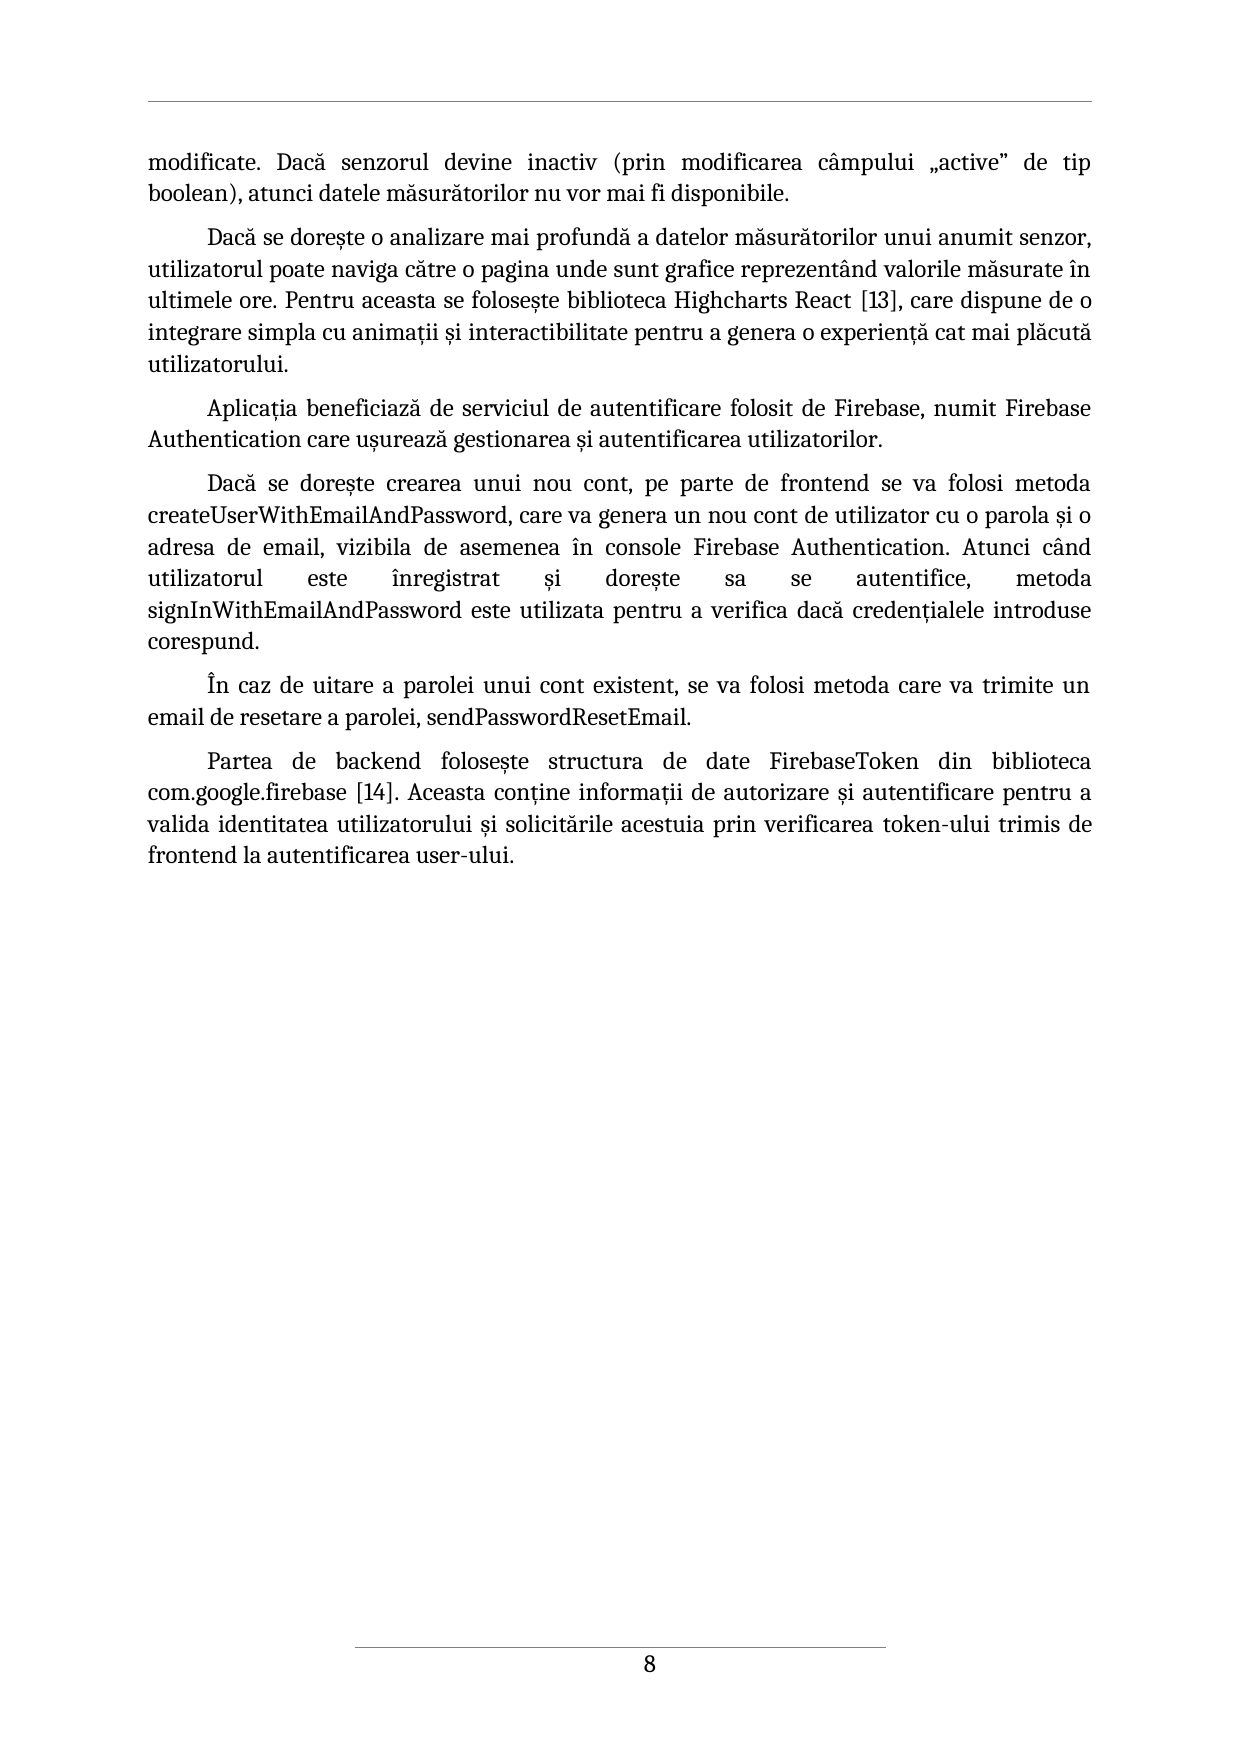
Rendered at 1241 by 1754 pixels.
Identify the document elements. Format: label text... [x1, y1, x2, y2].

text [148, 148, 1092, 208]
text Dacă se dorește o analizare mai profundă a datelor măsurătorilor unui anumit senzor, utilizatorul poate naviga către o pagina unde sunt grafice reprezentând valorile măsurate în ultimele ore. Pentru aceasta se folosește biblioteca Highcharts React , care dispune de o integrare simpla cu animații și interactibilitate pentru a genera o experiență cat mai plăcută utilizatorului. [148, 223, 1092, 378]
text În caz de uitare a parolei unui cont existent, se va folosi metoda care va trimite un email de resetare a parolei, sendPasswordResetEmail. [148, 671, 1092, 731]
text Partea de backend folosește structura de date FirebaseToken din biblioteca com.google.firebase . Aceasta conține informații de autorizare și autentificare pentru a valida identitatea utilizatorului și solicitările acestuia prin verificarea token-ului trimis de frontend la autentificarea user-ului. [148, 747, 1092, 870]
text Aplicația beneficiază de serviciul de autentificare folosit de Firebase, numit Firebase Authentication care ușurează gestionarea și autentificarea utilizatorilor. [148, 394, 1092, 454]
text Dacă se dorește crearea unui nou cont, pe parte de frontend se va folosi metoda createUserWithEmailAndPassword, care va genera un nou cont de utilizator cu o parola și o adresa de email, vizibila de asemenea în console Firebase Authentication. Atunci când utilizatorul este înregistrat și dorește sa se autentifice, metoda signInWithEmailAndPassword este utilizata pentru a verifica dacă credențialele introduse corespund. [148, 469, 1092, 656]
